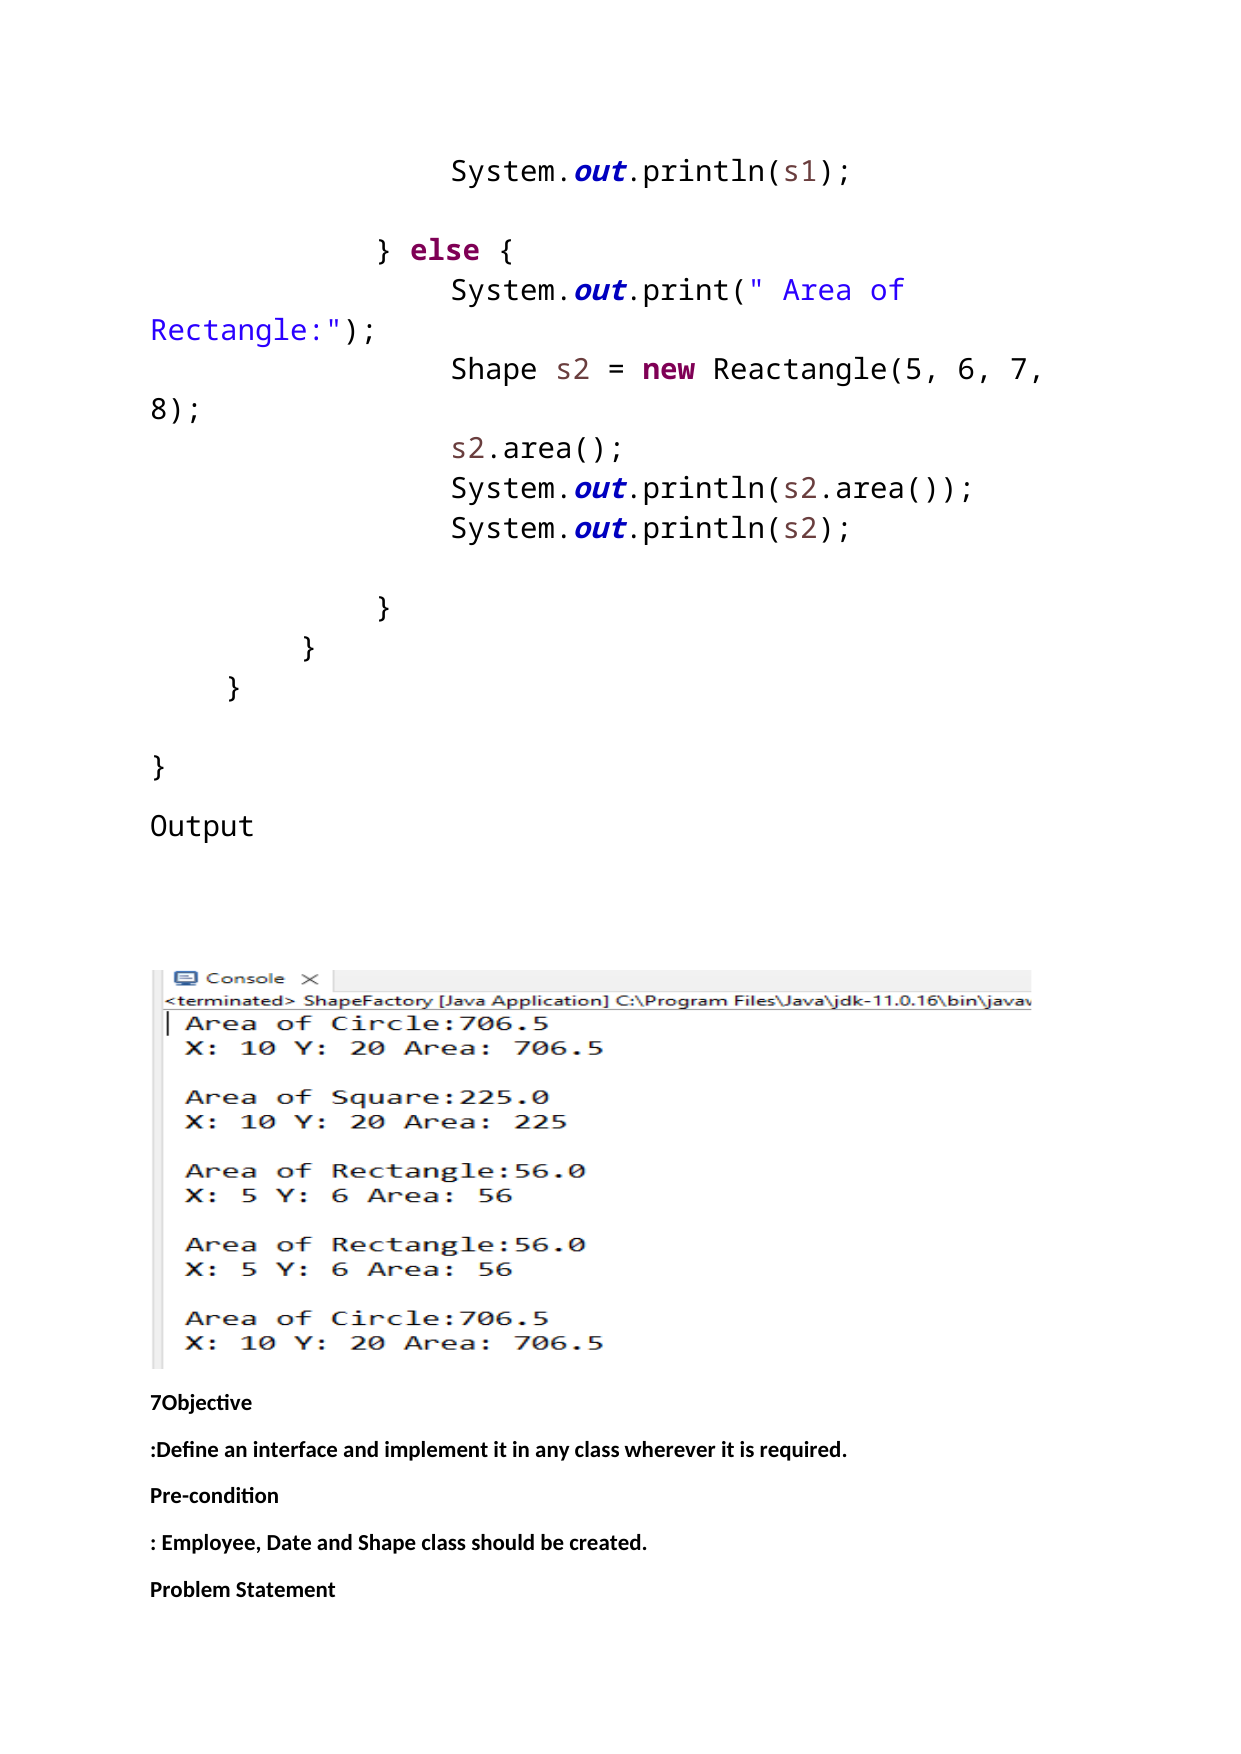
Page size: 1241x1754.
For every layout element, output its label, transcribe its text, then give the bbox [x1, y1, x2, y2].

text Shape s2 = new Reactangle(5, 6, 7, 8); [150, 348, 1090, 428]
text : Employee, Date and Shape class should be created. [150, 1528, 1090, 1557]
text Problem Statement [150, 1575, 1090, 1603]
text } [150, 587, 1090, 626]
text System.out.println(s2.area()); [150, 467, 1090, 507]
text } else { [150, 229, 1090, 269]
text Pre-condition [150, 1482, 1090, 1510]
text 7Objective [150, 1388, 1090, 1416]
text Output [150, 805, 1090, 844]
text } [150, 626, 1090, 666]
text } [150, 745, 1090, 785]
text :Define an interface and implement it in any class wherever it is required. [150, 1435, 1090, 1463]
text System.out.println(s1); [150, 150, 1090, 190]
text System.out.println(s2); [150, 507, 1090, 547]
text System.out.print(" Area of Rectangle:"); [150, 269, 1090, 348]
text } [150, 666, 1090, 706]
picture [150, 970, 1032, 1369]
text s2.area(); [150, 428, 1090, 467]
